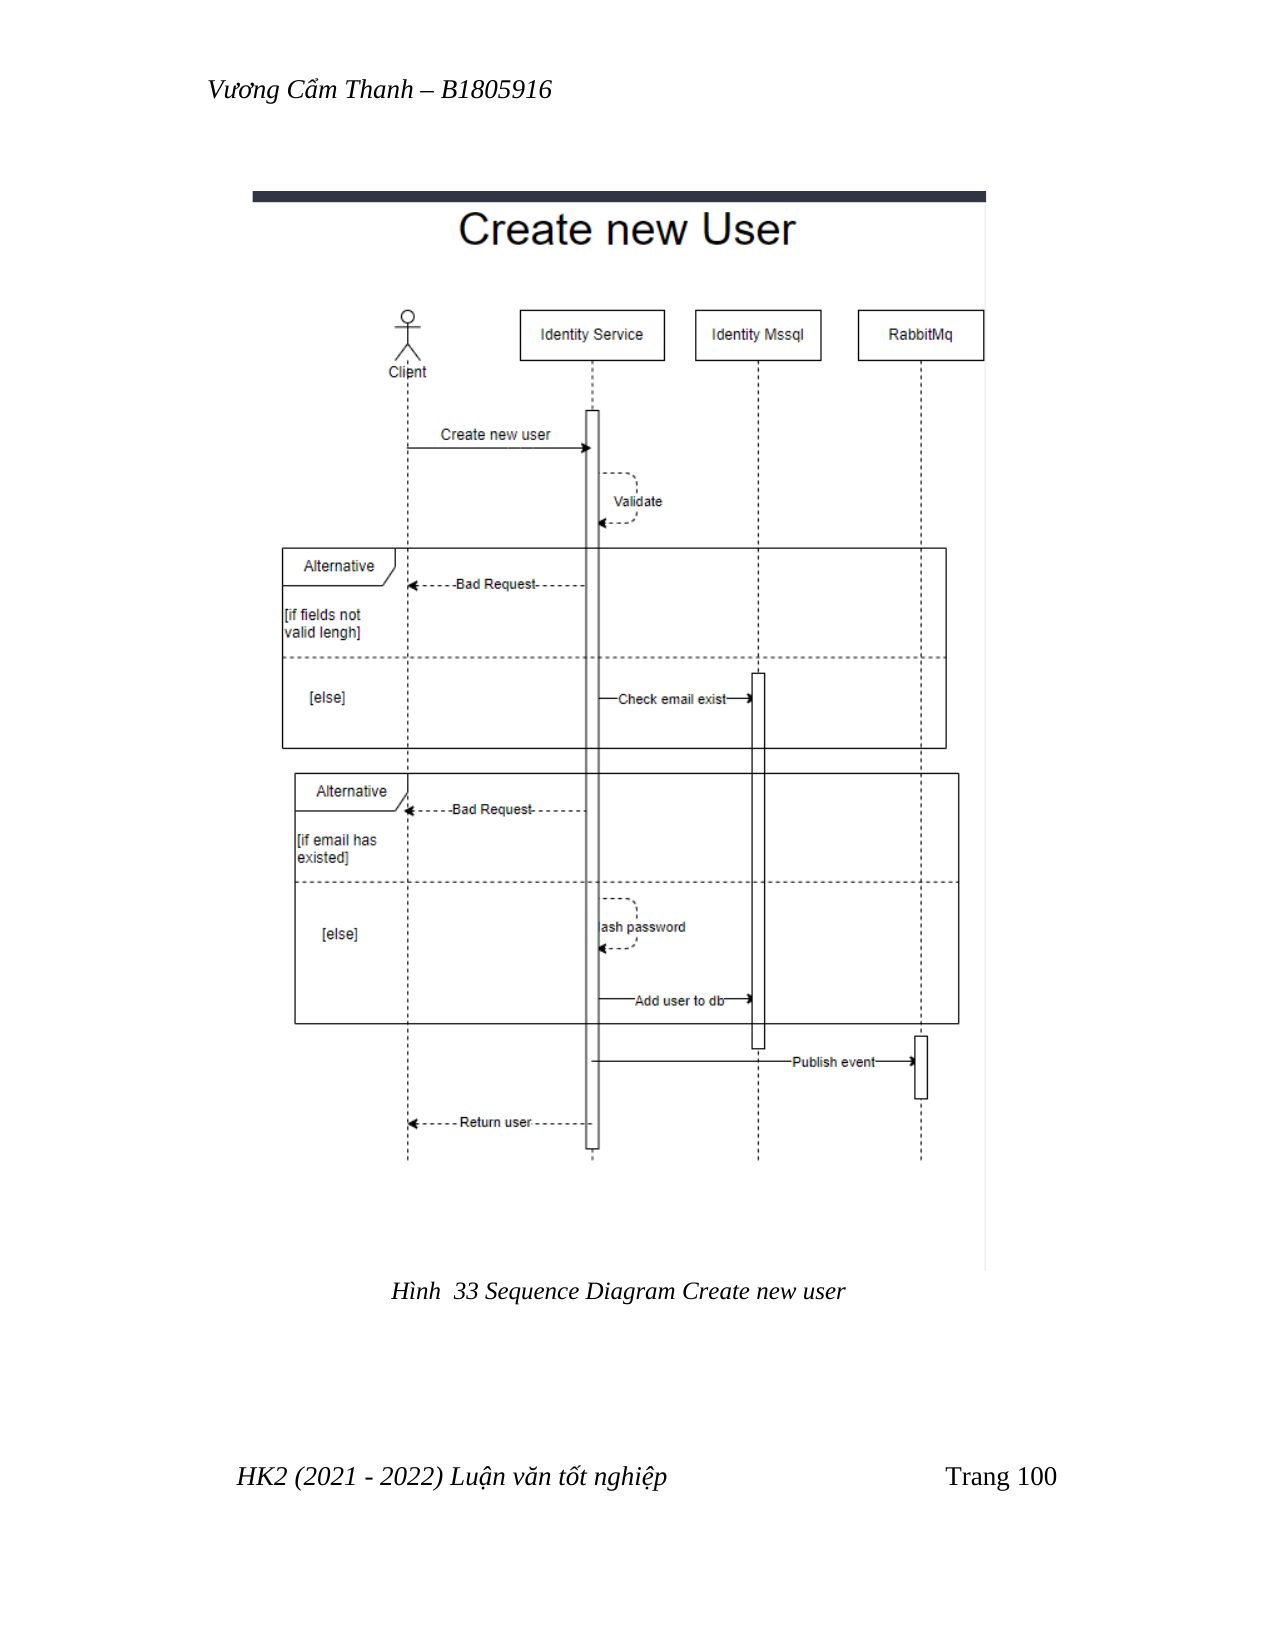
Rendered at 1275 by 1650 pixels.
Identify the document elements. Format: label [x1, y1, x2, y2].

picture [252, 191, 987, 1271]
